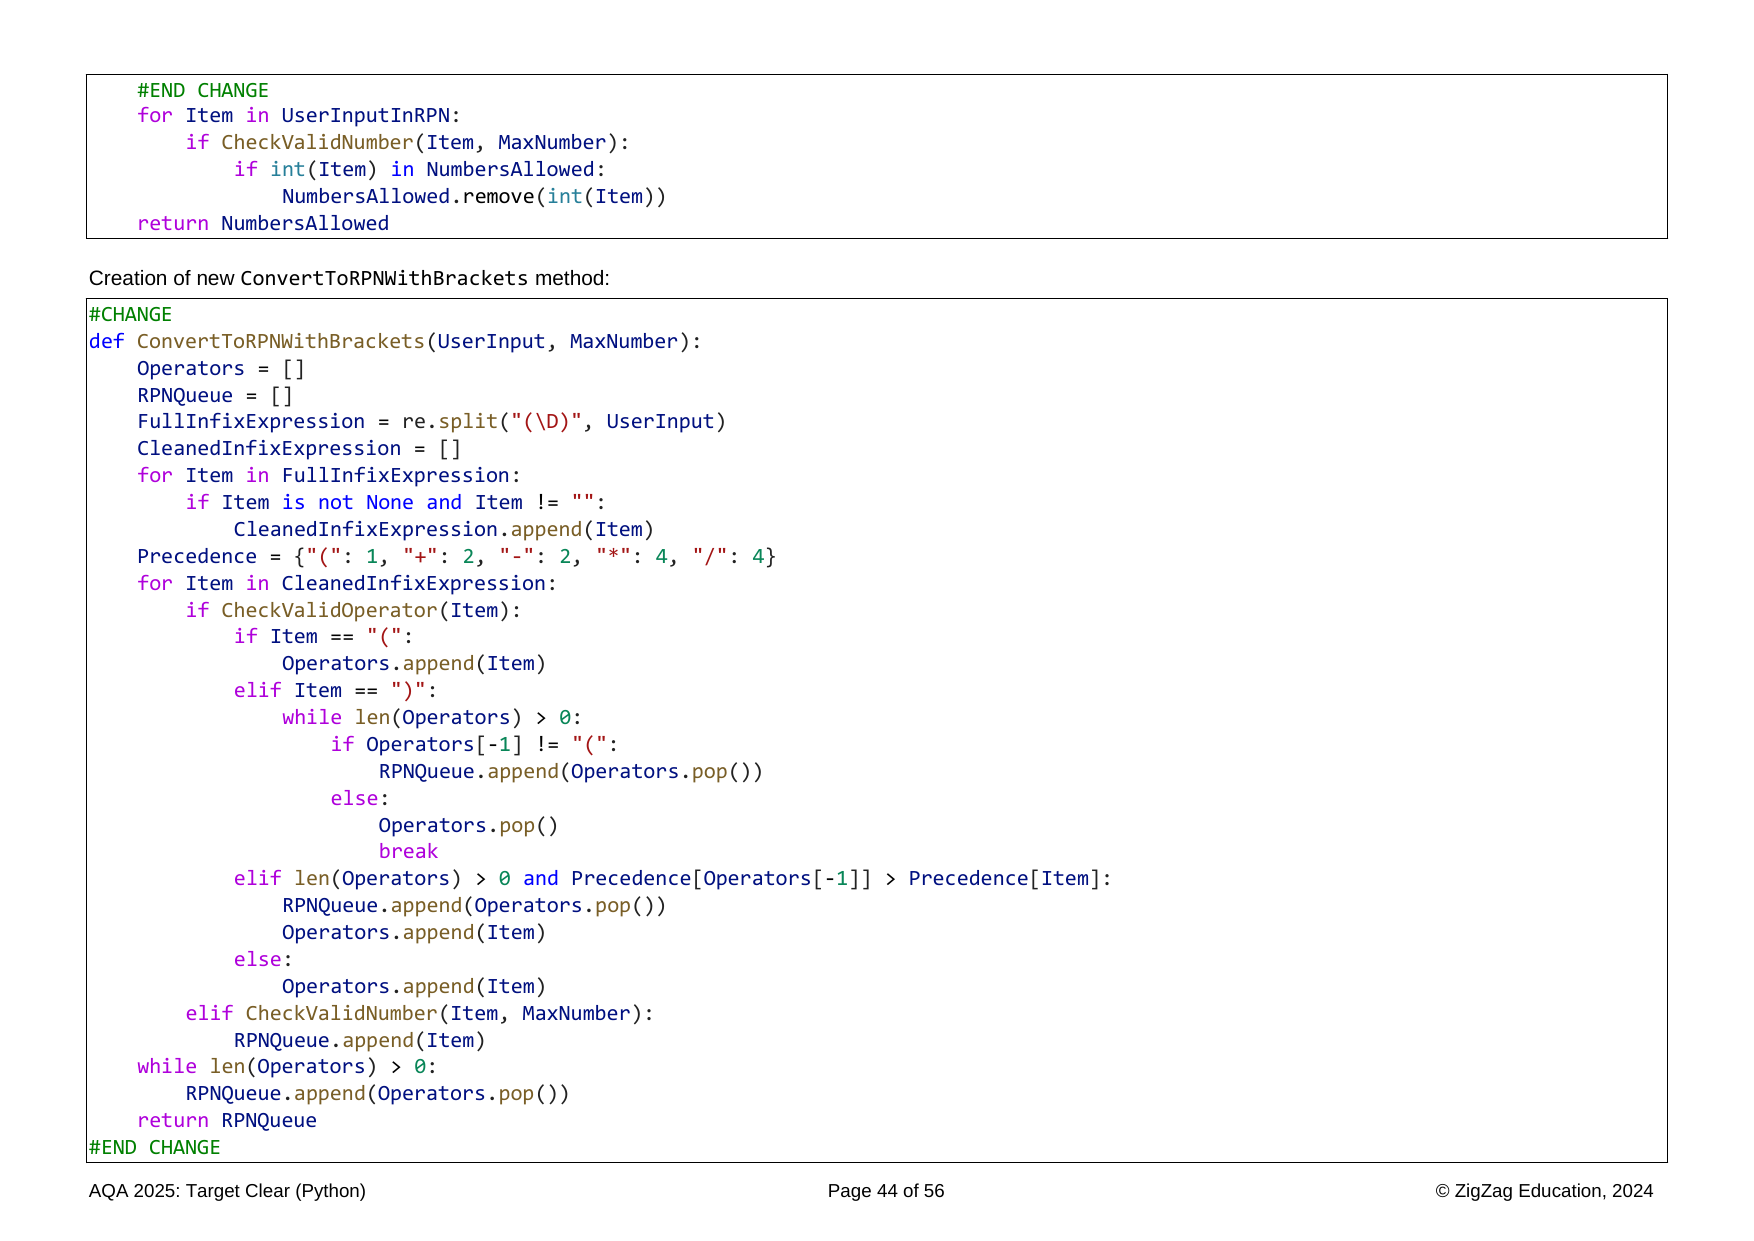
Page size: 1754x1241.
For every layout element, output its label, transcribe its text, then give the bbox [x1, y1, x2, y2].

text RPNQueue.append(Item) [87, 1024, 1667, 1051]
text if Item == "(": [87, 621, 1667, 648]
text elif len(Operators) > 0 and Precedence[Operators[-1]] > Precedence[Item]: [87, 863, 1667, 889]
text RPNQueue.append(Operators.pop()) [87, 1078, 1667, 1104]
text RPNQueue.append(Operators.pop()) [87, 755, 1667, 782]
text elif CheckValidNumber(Item, MaxNumber): [87, 997, 1667, 1024]
text while len(Operators) > 0: [87, 701, 1667, 728]
text FullInfixExpression = re.split("(\D)", UserInput) [87, 406, 1667, 433]
text while len(Operators) > 0: [87, 1051, 1667, 1078]
text for Item in UserInputInRPN: [89, 103, 1665, 126]
text if int(Item) in NumbersAllowed: [87, 153, 1667, 180]
text else: [87, 782, 1667, 809]
text return NumbersAllowed [87, 207, 1667, 238]
text RPNQueue.append(Operators.pop()) [87, 889, 1667, 916]
text Operators.append(Item) [87, 648, 1667, 674]
text if CheckValidNumber(Item, MaxNumber): [87, 126, 1667, 153]
text #END CHANGE [87, 75, 1667, 103]
text if Item is not None and Item != "": [87, 486, 1667, 513]
text Creation of new ConvertToRPNWithBrackets method: [89, 265, 1665, 291]
text def ConvertToRPNWithBrackets(UserInput, MaxNumber): [87, 325, 1667, 352]
text else: [87, 943, 1667, 970]
text for Item in CleanedInfixExpression: [87, 567, 1667, 594]
text return RPNQueue [87, 1104, 1667, 1131]
text if Operators[-1] != "(": [87, 728, 1667, 755]
text CleanedInfixExpression.append(Item) [87, 513, 1667, 540]
text RPNQueue = [] [87, 379, 1667, 406]
text Operators = [] [87, 352, 1667, 379]
text Operators.append(Item) [87, 916, 1667, 943]
text #CHANGE [87, 299, 1667, 325]
text Operators.append(Item) [87, 970, 1667, 997]
text break [87, 836, 1667, 863]
text #END CHANGE [87, 1131, 1667, 1162]
text elif Item == ")": [87, 674, 1667, 701]
text CleanedInfixExpression = [] [87, 433, 1667, 459]
text for Item in FullInfixExpression: [87, 459, 1667, 486]
text Operators.pop() [87, 809, 1667, 836]
text NumbersAllowed.remove(int(Item)) [87, 180, 1667, 207]
text if CheckValidOperator(Item): [87, 594, 1667, 621]
text Precedence = {"(": 1, "+": 2, "-": 2, "*": 4, "/": 4} [87, 540, 1667, 567]
